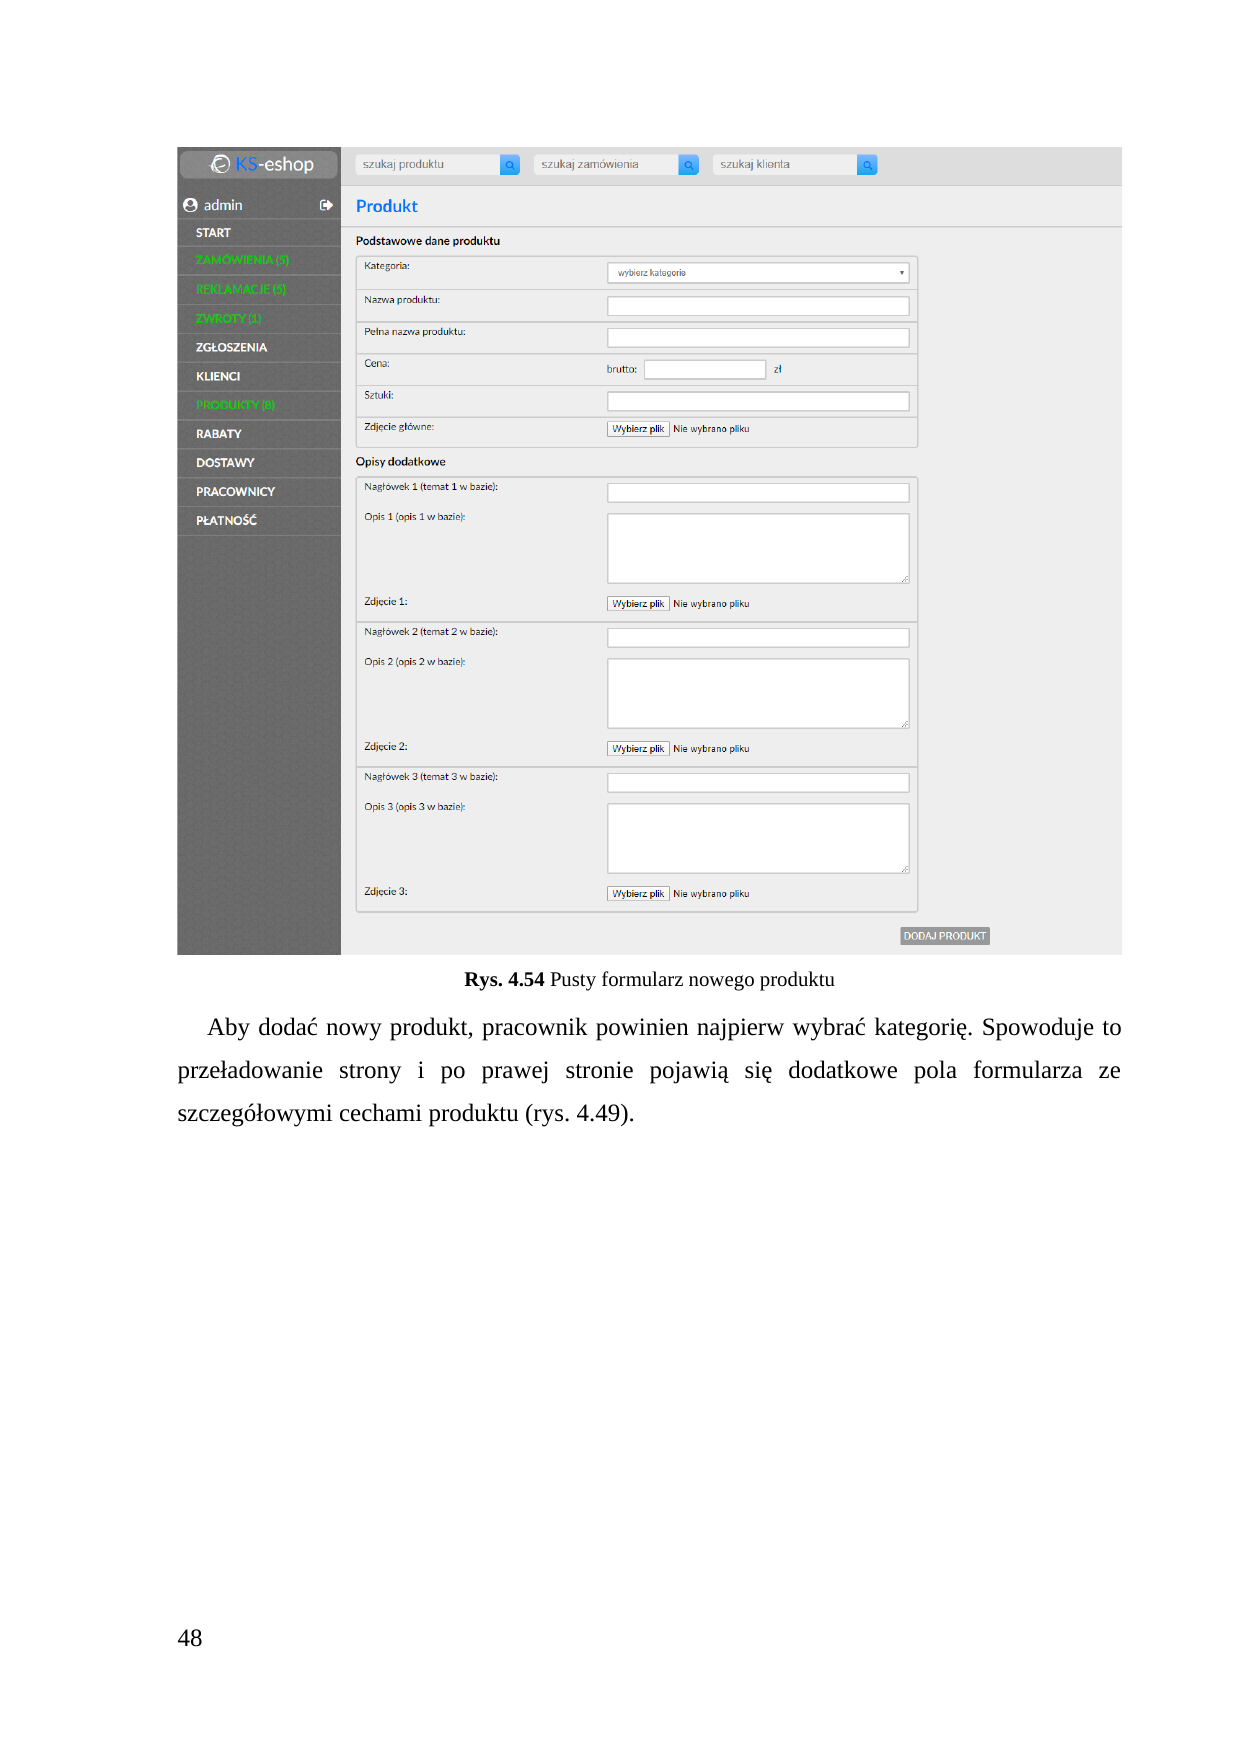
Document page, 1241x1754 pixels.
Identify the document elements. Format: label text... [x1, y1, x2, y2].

picture [177, 147, 1123, 955]
text Aby dodać nowy produkt, pracownik powinien najpierw wybrać kategorię. Spowoduje to przeładowanie strony i po prawej stronie pojawią się dodatkowe pola formularza ze szczegółowymi cechami produktu (rys. 4.49). [177, 1012, 1122, 1127]
